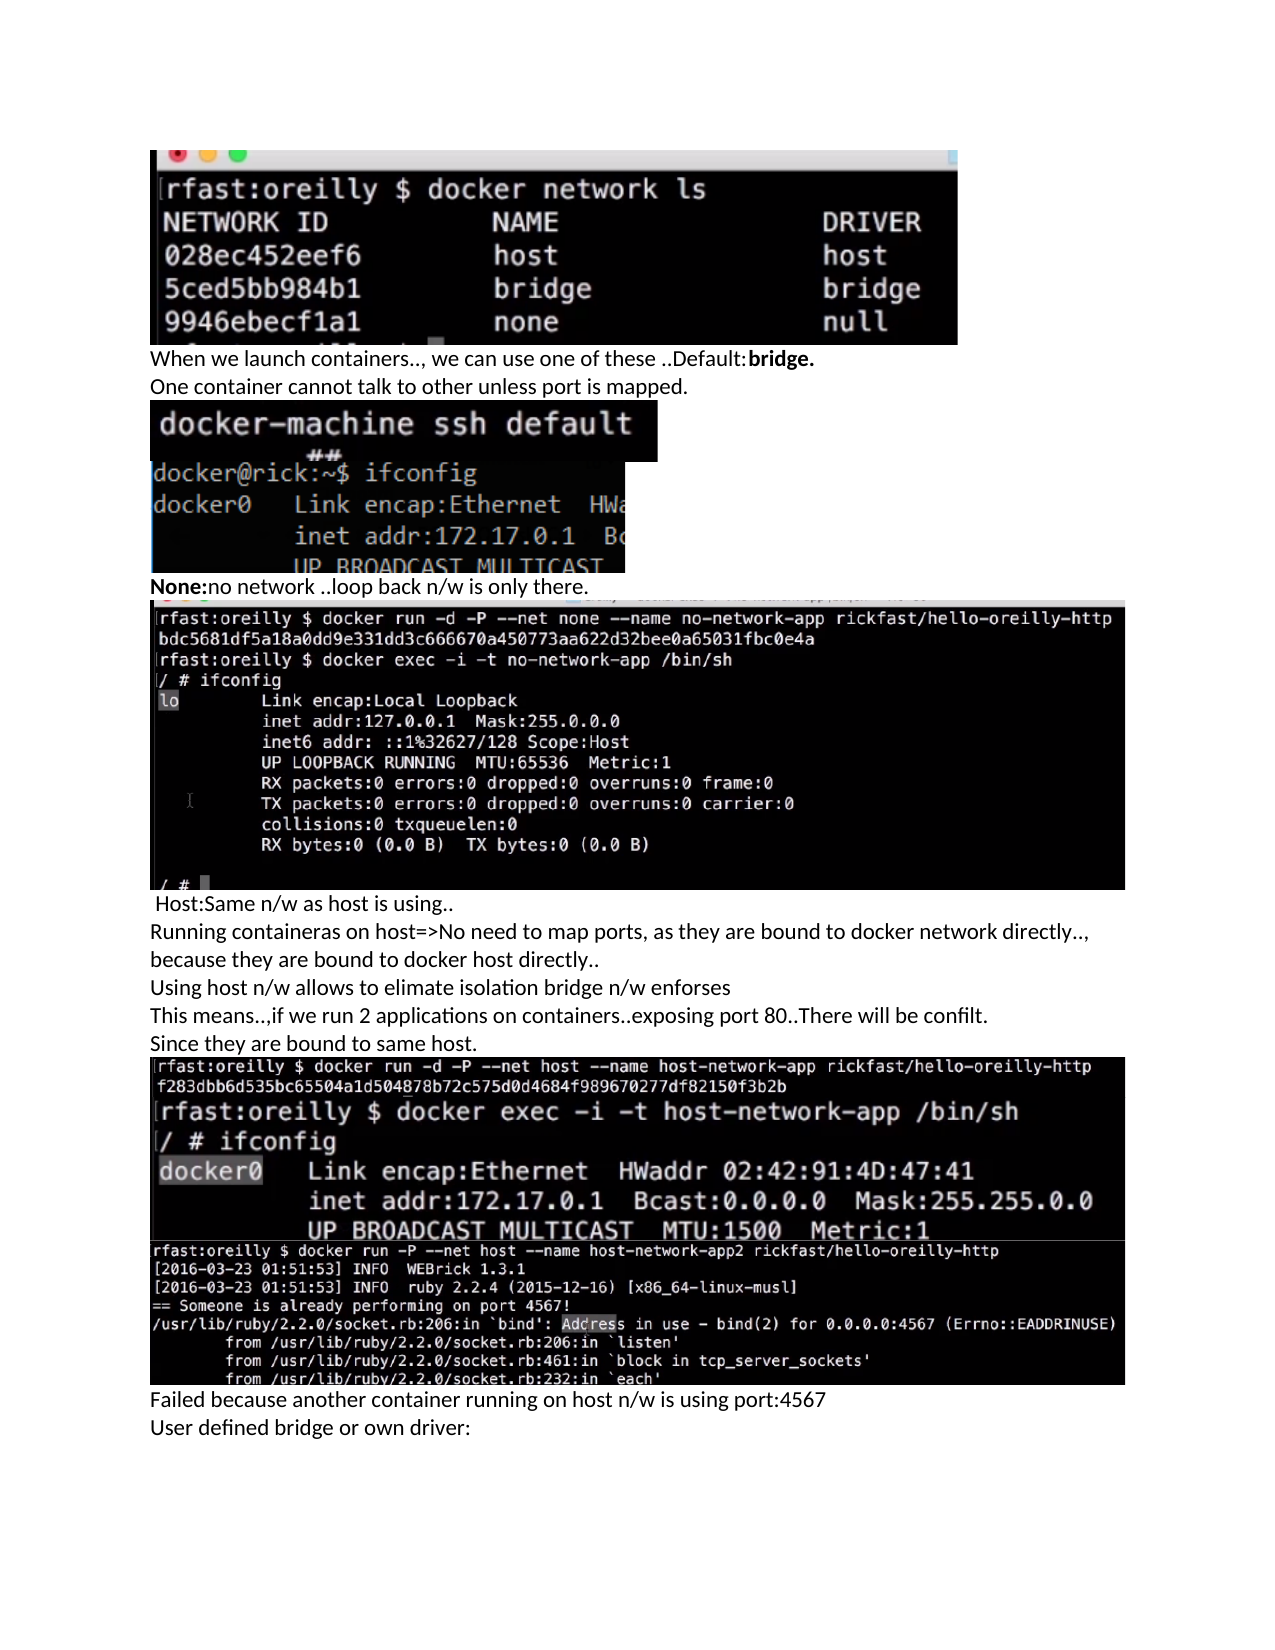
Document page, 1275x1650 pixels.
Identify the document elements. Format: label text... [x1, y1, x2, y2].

picture [150, 1057, 1125, 1385]
picture [150, 150, 958, 345]
text None:no network ..loop back n/w is only there. [150, 572, 1125, 600]
picture [150, 600, 1125, 890]
text This means..,if we run 2 applications on containers..exposing port 80..There will be confilt. [150, 1001, 1125, 1029]
text One container cannot talk to other unless port is mapped. [150, 372, 1125, 401]
text Host:Same n/w as host is using.. [150, 890, 1125, 917]
text Since they are bound to same host. [150, 1029, 1125, 1057]
text User defined bridge or own driver: [150, 1413, 1125, 1441]
text When we launch containers.., we can use one of these ..Default:bridge. [150, 344, 1125, 372]
text Failed because another container running on host n/w is using port:4567 [150, 1385, 1125, 1413]
text Using host n/w allows to elimate isolation bridge n/w enforses [150, 973, 1125, 1001]
text Running containeras on host=>No need to map ports, as they are bound to docker network directly.., because they are bound to docker host directly.. [150, 917, 1125, 973]
picture [150, 400, 658, 573]
